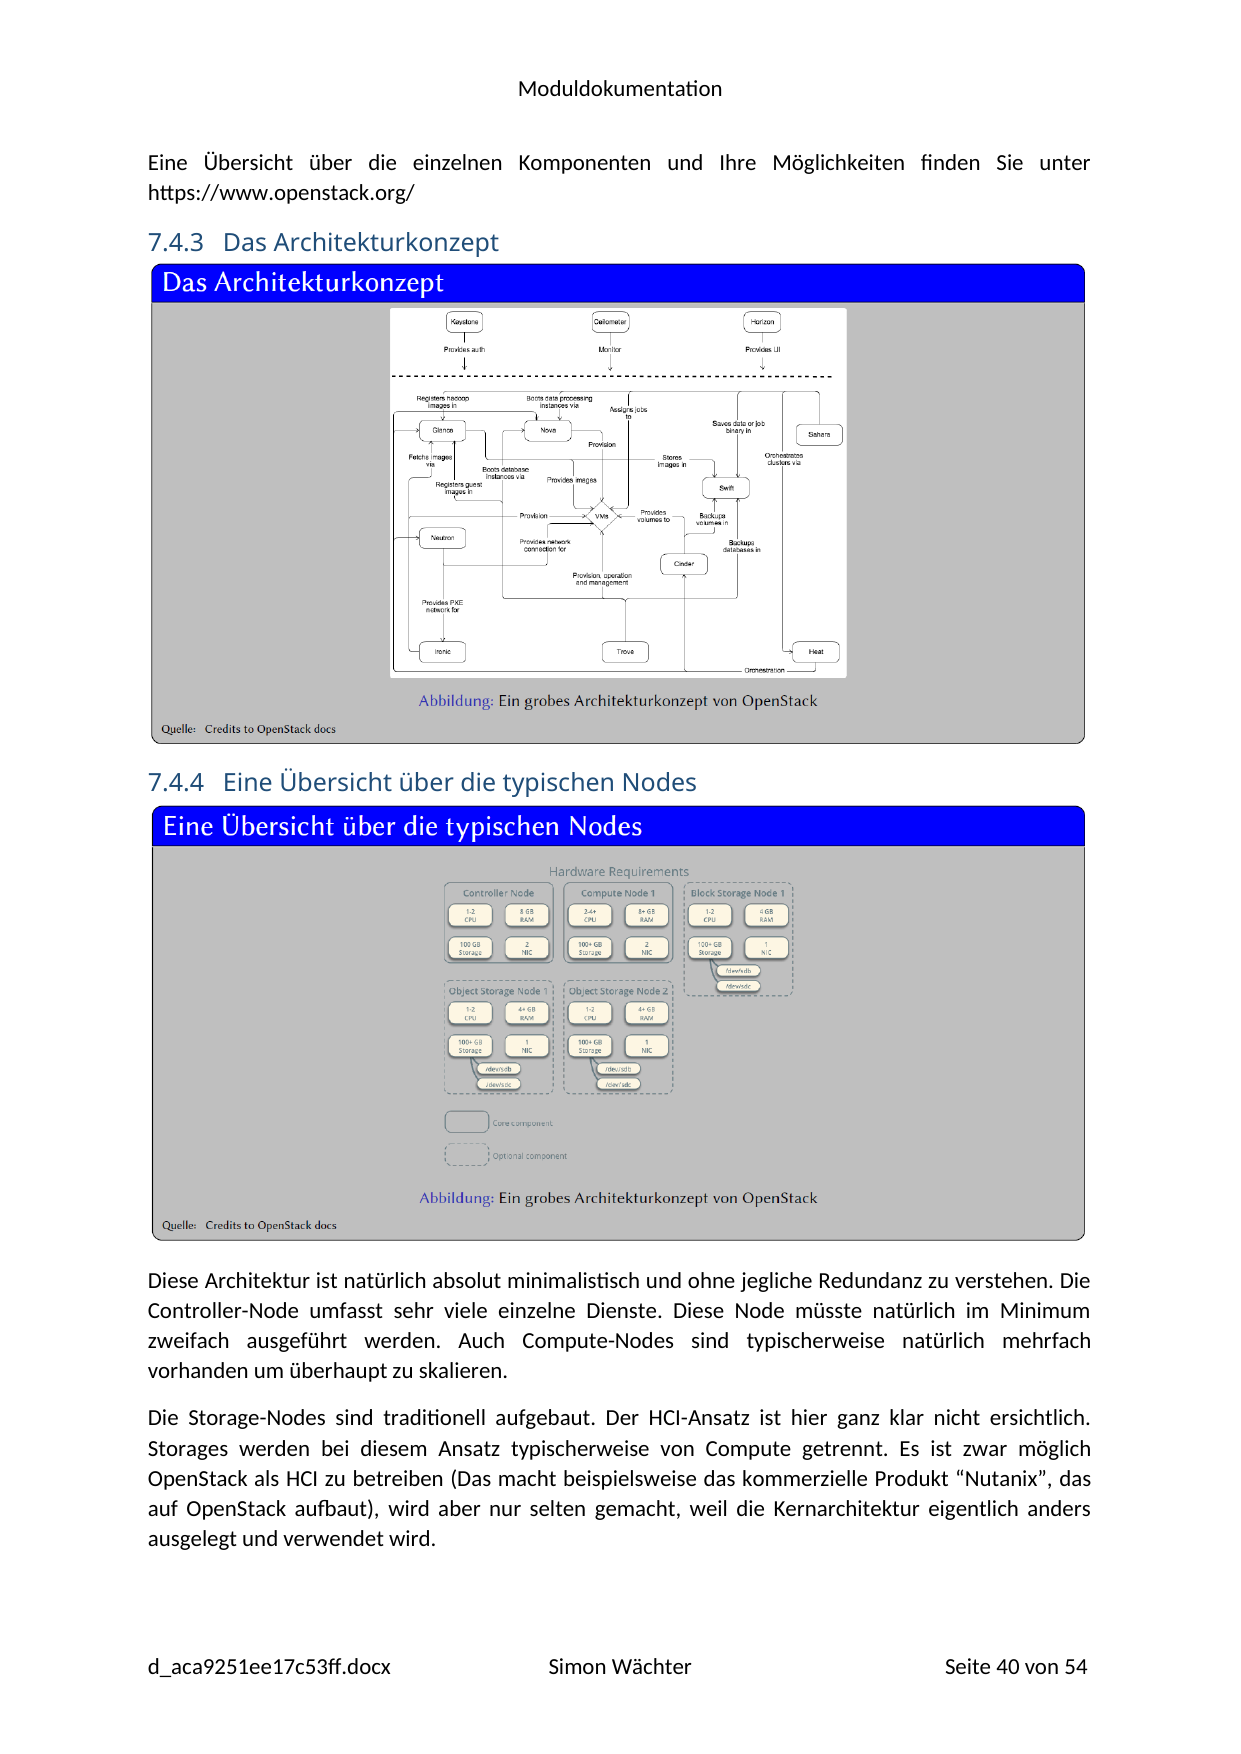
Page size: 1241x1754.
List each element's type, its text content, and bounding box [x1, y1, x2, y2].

picture [147, 261, 1093, 746]
text Eine Übersicht über die einzelnen Komponenten und Ihre Möglichkeiten finden Sie unter https://www.openstack.org/ [148, 148, 1093, 206]
picture [147, 801, 1093, 1247]
subtitle Das Architekturkonzept [148, 225, 1093, 259]
subtitle Eine Übersicht über die typischen Nodes [148, 764, 1093, 799]
text Diese Architektur ist natürlich absolut minimalistisch und ohne jegliche Redundanz zu verstehen. Die Controller-Node umfasst sehr viele einzelne Dienste. Diese Node müsste natürlich im Minimum zweifach ausgeführt werden. Auch Compute-Nodes sind typischerweise natürlich mehrfach vorhanden um überhaupt zu skalieren. [148, 1266, 1093, 1384]
text Die Storage-Nodes sind traditionell aufgebaut. Der HCI-Ansatz ist hier ganz klar nicht ersichtlich. Storages werden bei diesem Ansatz typischerweise von Compute getrennt. Es ist zwar möglich OpenStack als HCI zu betreiben (Das macht beispielsweise das kommerzielle Produkt “Nutanix”, das auf OpenStack aufbaut), wird aber nur selten gemacht, weil die Kernarchitektur eigentlich anders ausgelegt und verwendet wird. [148, 1403, 1093, 1552]
